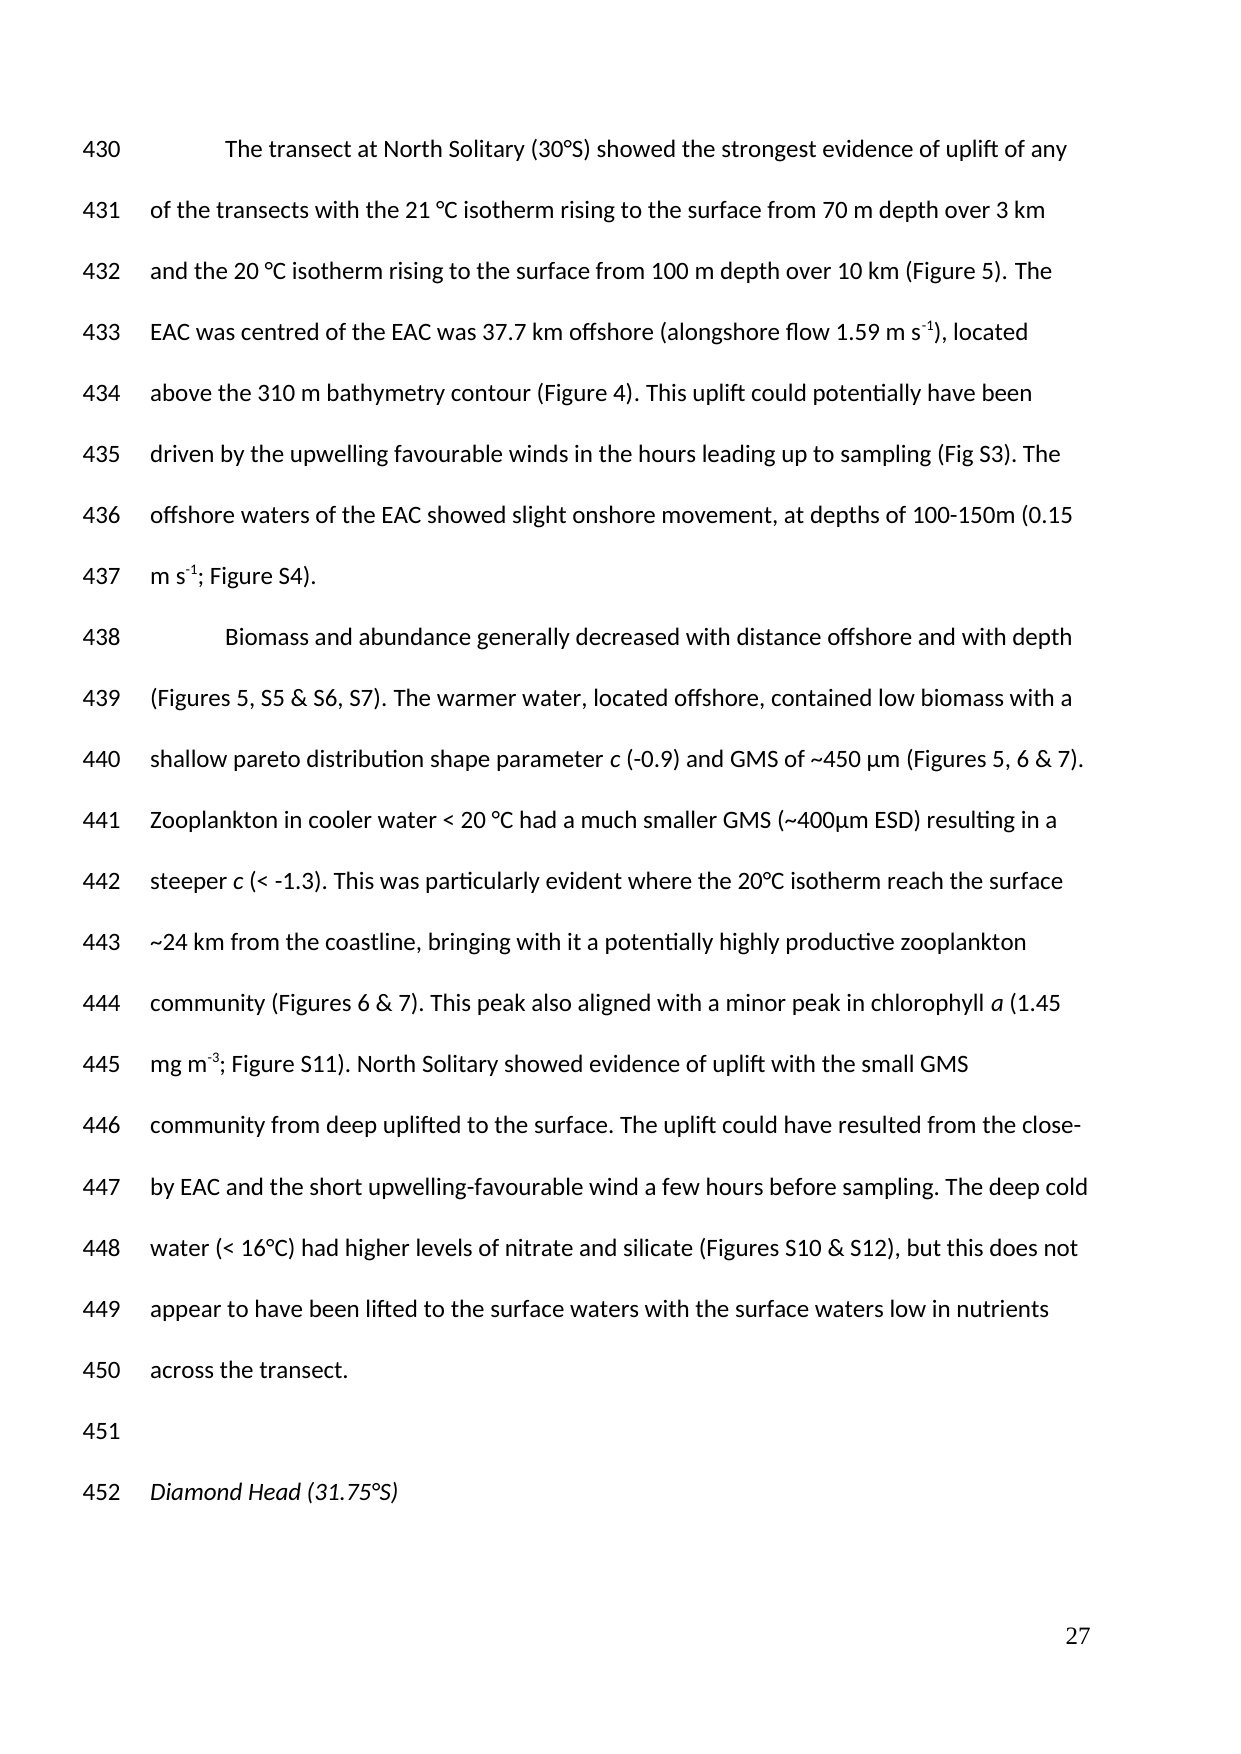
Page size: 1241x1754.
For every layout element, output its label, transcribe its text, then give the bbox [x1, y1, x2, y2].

text Biomass and abundance generally decreased with distance offshore and with depth (Figures 5, S5 & S6, S7). The warmer water, located offshore, contained low biomass with a shallow pareto distribution shape parameter c (-0.9) and GMS of ~450 µm (Figures 5, 6 & 7). Zooplankton in cooler water < 20 °C had a much smaller GMS (~400µm ESD) resulting in a steeper c (< -1.3). This was particularly evident where the 20°C isotherm reach the surface ~24 km from the coastline, bringing with it a potentially highly productive zooplankton community (Figures 6 & 7). This peak also aligned with a minor peak in chlorophyll a (1.45 mg m-3; Figure S11). North Solitary showed evidence of uplift with the small GMS community from deep uplifted to the surface. The uplift could have resulted from the close-by EAC and the short upwelling-favourable wind a few hours before sampling. The deep cold water (< 16°C) had higher levels of nitrate and silicate (Figures S10 & S12), but this does not appear to have been lifted to the surface waters with the surface waters low in nutrients across the transect. [150, 621, 1090, 1384]
text The transect at North Solitary (30°S) showed the strongest evidence of uplift of any of the transects with the 21 °C isotherm rising to the surface from 70 m depth over 3 km and the 20 °C isotherm rising to the surface from 100 m depth over 10 km (Figure 5). The EAC was centred of the EAC was 37.7 km offshore (alongshore flow 1.59 m s-1), located above the 310 m bathymetry contour (Figure 4). This uplift could potentially have been driven by the upwelling favourable winds in the hours leading up to sampling (Fig S3). The offshore waters of the EAC showed slight onshore movement, at depths of 100-150m (0.15 m s-1; Figure S4). [150, 133, 1090, 591]
text Diamond Head (31.75°S) [150, 1476, 1090, 1506]
